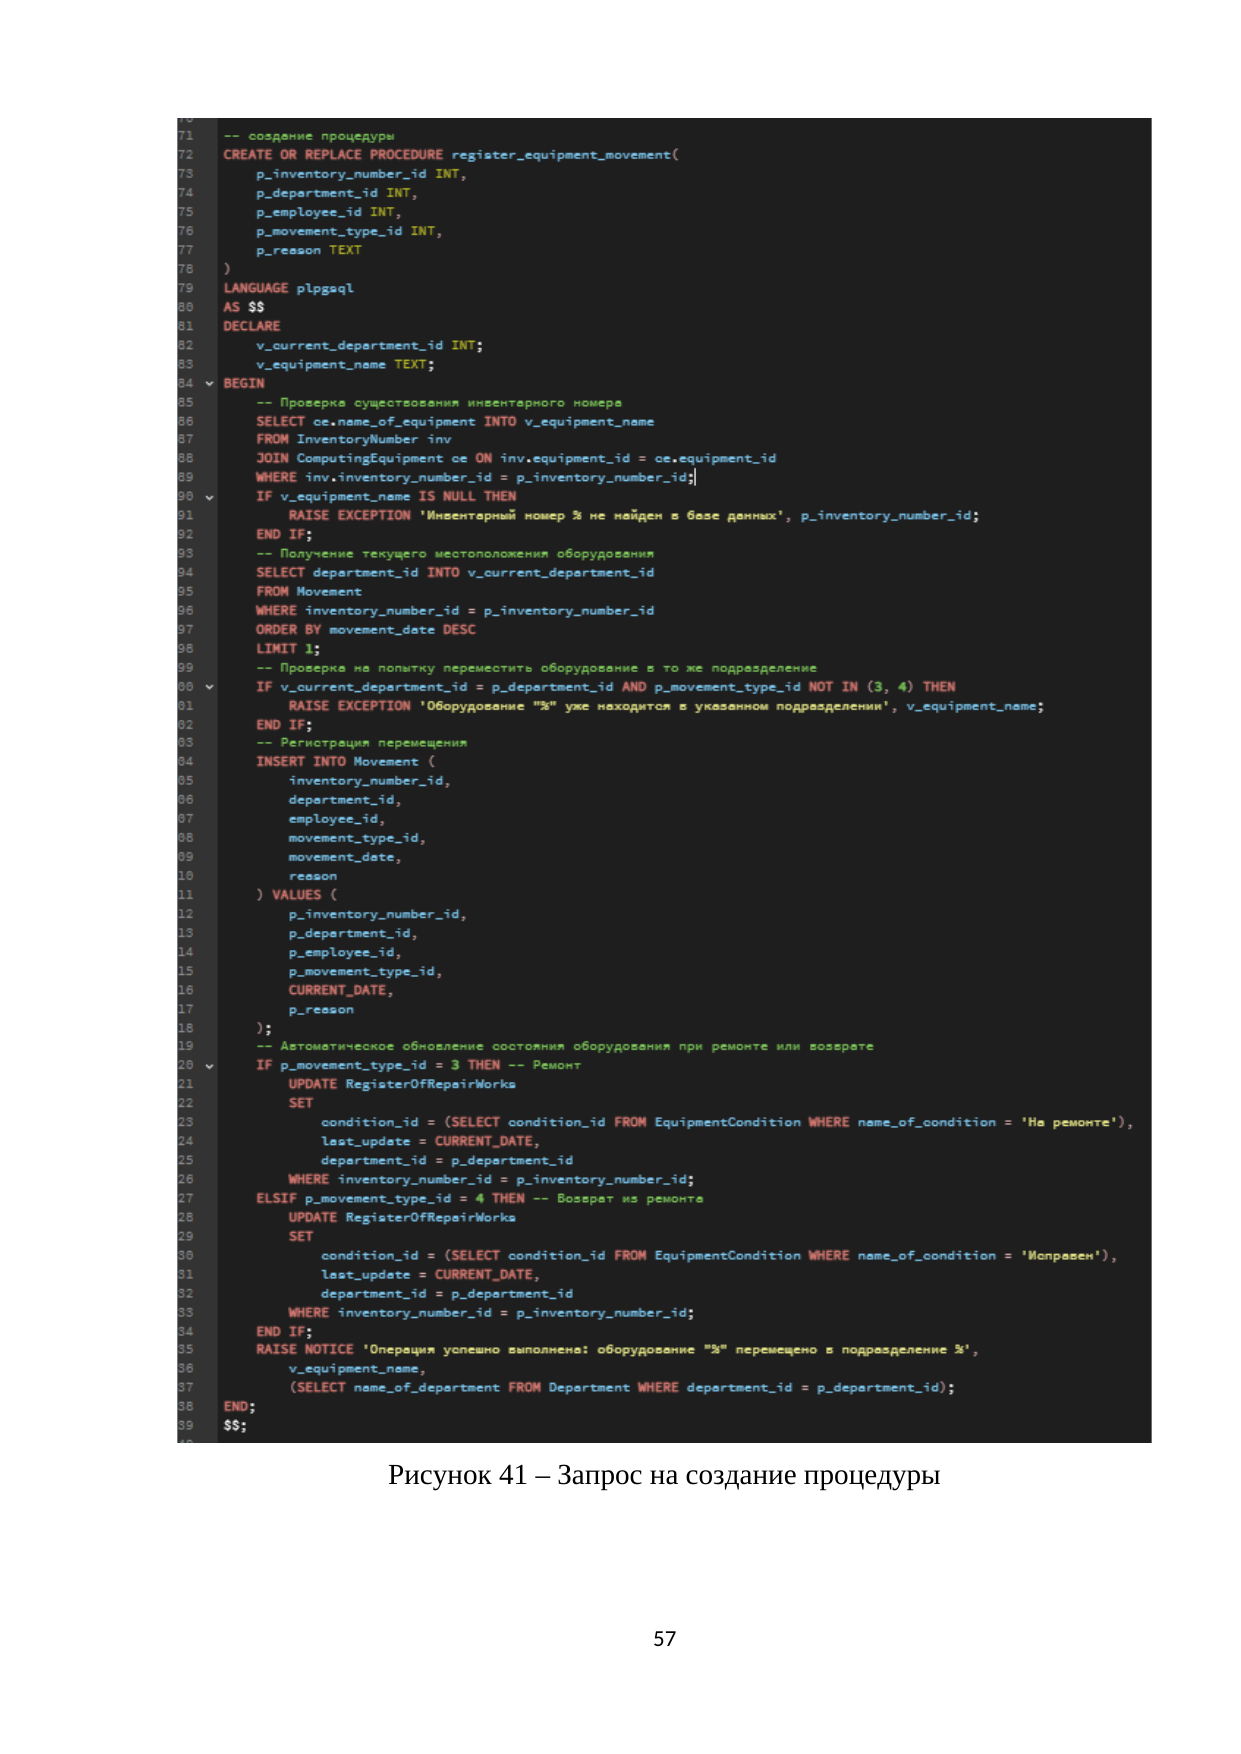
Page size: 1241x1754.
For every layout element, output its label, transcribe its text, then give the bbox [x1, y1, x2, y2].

picture [177, 118, 1152, 1443]
text Рисунок 41 – Запрос на создание процедуры [177, 1457, 1152, 1490]
